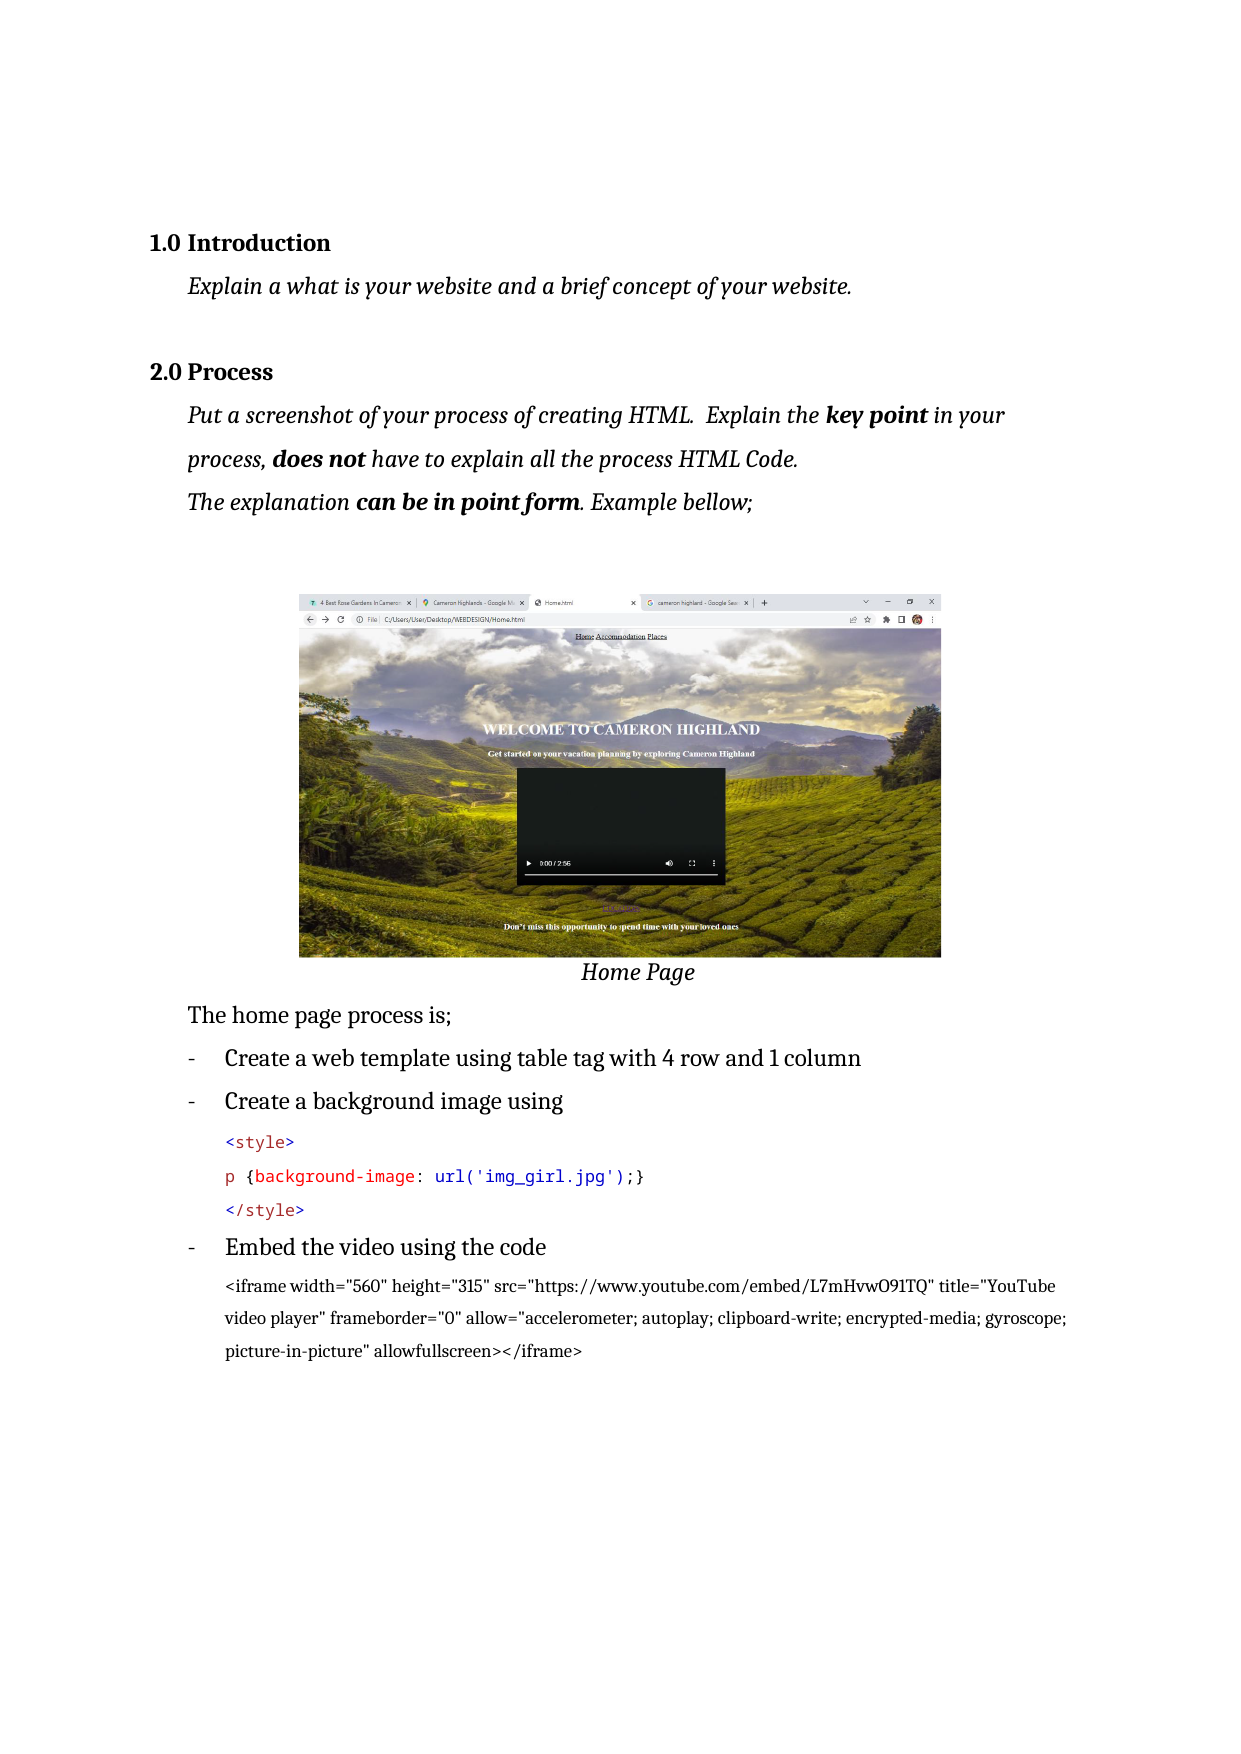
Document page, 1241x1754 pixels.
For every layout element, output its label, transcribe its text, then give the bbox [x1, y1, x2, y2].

picture [299, 594, 942, 958]
list Home Page [187, 958, 1090, 986]
list Create a background image using [187, 1087, 1090, 1116]
list Create a web template using table tag with 4 row and 1 column [187, 1044, 1090, 1073]
list The home page process is; [187, 1001, 1090, 1029]
list Introduction [150, 229, 1090, 258]
list Explain a what is your website and a brief concept of your website. [187, 272, 1090, 301]
list Put a screenshot of your process of creating HTML. Explain the key point in your process, does not have to explain all the process HTML Code. [187, 401, 1090, 473]
list <iframe width="560" height="315" src="https://www.youtube.com/embed/L7mHvwO91TQ" title="YouTube video player" frameborder="0" allow="accelerometer; autoplay; clipboard-write; encrypted-media; gyroscope; picture-in-picture" allowfullscreen></iframe> [225, 1276, 1090, 1362]
list Process [150, 358, 1090, 387]
list Embed the video using the code [187, 1232, 1090, 1261]
list The explanation can be in point form. Example bellow; [187, 488, 1090, 516]
list <style> p {background-image: url('img_girl.jpg');} </style> [225, 1130, 1090, 1221]
